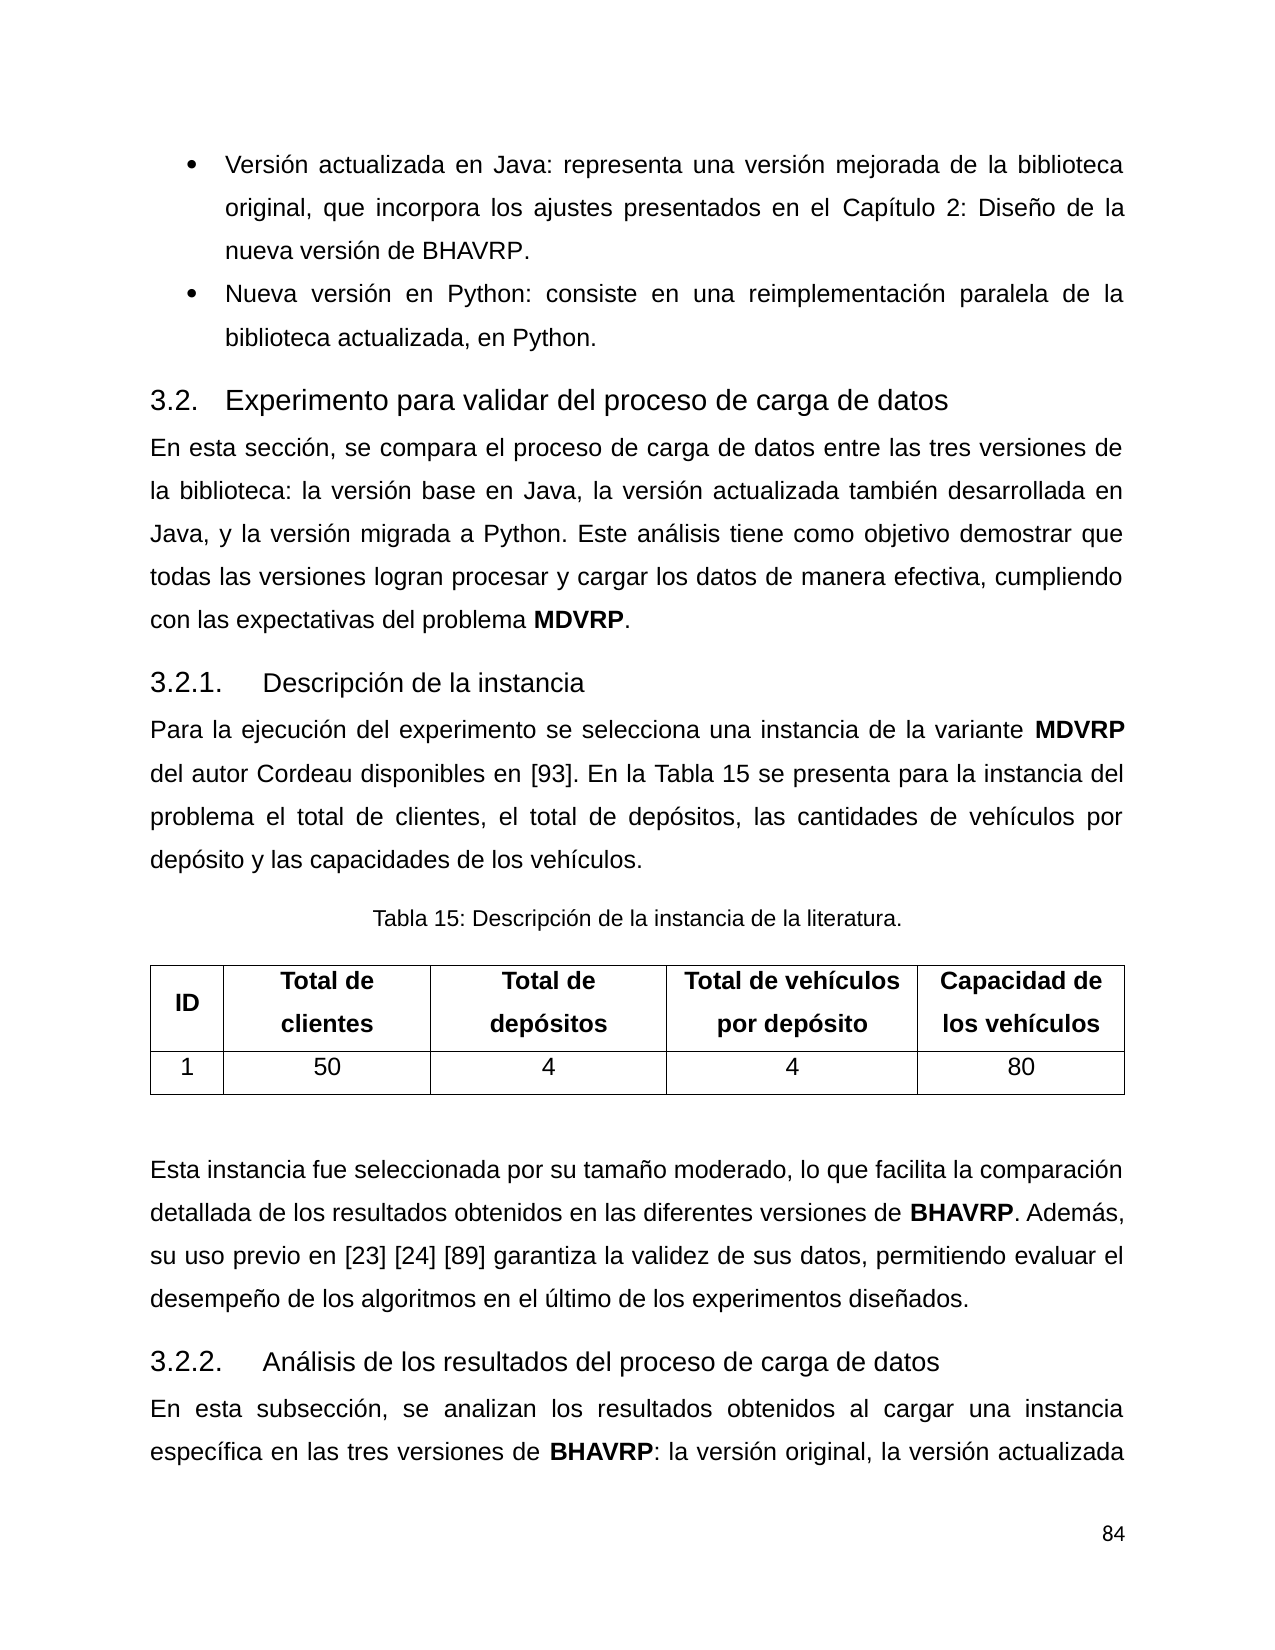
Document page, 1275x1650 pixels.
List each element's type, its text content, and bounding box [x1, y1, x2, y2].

text Para la ejecución del experimento se selecciona una instancia de la variante MDVRP del autor Cordeau disponibles en . En la Tabla 15 se presenta para la instancia del problema el total de clientes, el total de depósitos, las cantidades de vehículos por depósito y las capacidades de los vehículos. [150, 715, 1125, 873]
text Tabla 15: Descripción de la instancia de la literatura. [150, 904, 1125, 931]
table_header ID [151, 966, 223, 1051]
table_header Total de depósitos [431, 966, 666, 1051]
table_cell 80 [918, 1052, 1124, 1094]
subtitle Experimento para validar del proceso de carga de datos [150, 382, 1125, 416]
text Esta instancia fue seleccionada por su tamaño moderado, lo que facilita la comparación detallada de los resultados obtenidos en las diferentes versiones de BHAVRP. Además, su uso previo en garantiza la validez de sus datos, permitiendo evaluar el desempeño de los algoritmos en el último de los experimentos diseñados. [150, 1155, 1125, 1313]
table_header Total de clientes [224, 966, 430, 1051]
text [150, 1394, 1125, 1466]
table_cell 1 [151, 1052, 223, 1094]
list Nueva versión en Python: consiste en una reimplementación paralela de la biblioteca actualizada, en Python. [187, 279, 1125, 351]
table_cell 50 [224, 1052, 430, 1094]
table_header Total de vehículos por depósito [667, 966, 917, 1051]
table_cell 4 [667, 1052, 917, 1094]
text En esta sección, se compara el proceso de carga de datos entre las tres versiones de la biblioteca: la versión base en Java, la versión actualizada también desarrollada en Java, y la versión migrada a Python. Este análisis tiene como objetivo demostrar que todas las versiones logran procesar y cargar los datos de manera efectiva, cumpliendo con las expectativas del problema MDVRP. [150, 433, 1125, 634]
table_header Capacidad de los vehículos [918, 966, 1124, 1051]
table_cell 4 [431, 1052, 666, 1094]
subtitle Análisis de los resultados del proceso de carga de datos [150, 1344, 1125, 1377]
subtitle Descripción de la instancia [150, 665, 1125, 699]
list Versión actualizada en Java: representa una versión mejorada de la biblioteca original, que incorpora los ajustes presentados en el Capítulo 2: Diseño de la nueva versión de BHAVRP. [187, 150, 1125, 265]
